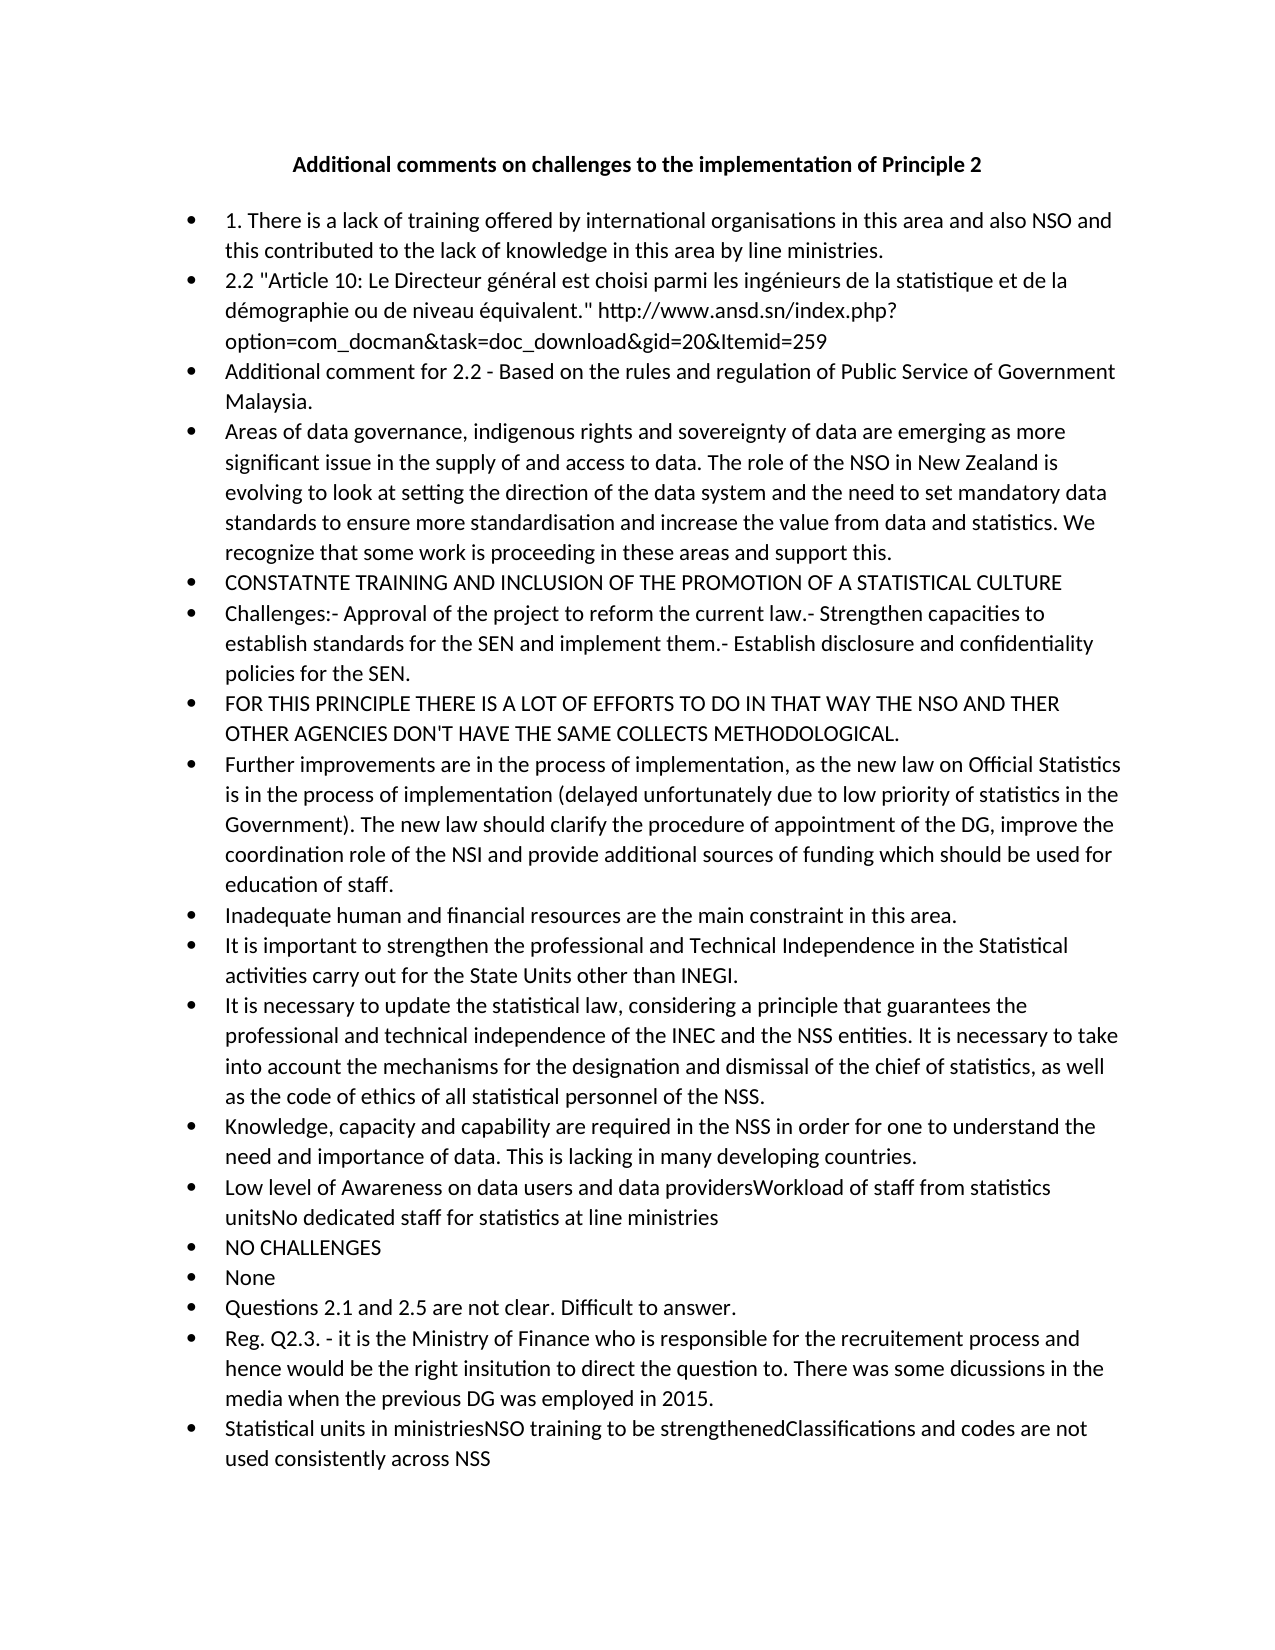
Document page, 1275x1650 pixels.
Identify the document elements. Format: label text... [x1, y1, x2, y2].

list It is important to strengthen the professional and Technical Independence in the Statistical activities carry out for the State Units other than INEGI. [187, 931, 1125, 989]
list It is necessary to update the statistical law, considering a principle that guarantees the professional and technical independence of the INEC and the NSS entities. It is necessary to take into account the mechanisms for the designation and dismissal of the chief of statistics, as well as the code of ethics of all statistical personnel of the NSS. [187, 991, 1125, 1110]
list CONSTATNTE TRAINING AND INCLUSION OF THE PROMOTION OF A STATISTICAL CULTURE [187, 568, 1125, 597]
list Knowledge, capacity and capability are required in the NSS in order for one to understand the need and importance of data. This is lacking in many developing countries. [187, 1112, 1125, 1171]
list None [187, 1263, 1125, 1291]
list Questions 2.1 and 2.5 are not clear. Difficult to answer. [187, 1293, 1125, 1322]
list Further improvements are in the process of implementation, as the new law on Official Statistics is in the process of implementation (delayed unfortunately due to low priority of statistics in the Government). The new law should clarify the procedure of appointment of the DG, improve the coordination role of the NSI and provide additional sources of funding which should be used for education of staff. [187, 750, 1125, 899]
list NO CHALLENGES [187, 1233, 1125, 1261]
list Statistical units in ministriesNSO training to be strengthenedClassifications and codes are not used consistently across NSS [187, 1414, 1125, 1473]
text Additional comments on challenges to the implementation of Principle 2 [150, 150, 1125, 178]
list Challenges:- Approval of the project to reform the current law.- Strengthen capacities to establish standards for the SEN and implement them.- Establish disclosure and confidentiality policies for the SEN. [187, 599, 1125, 687]
list FOR THIS PRINCIPLE THERE IS A LOT OF EFFORTS TO DO IN THAT WAY THE NSO AND THER OTHER AGENCIES DON'T HAVE THE SAME COLLECTS METHODOLOGICAL. [187, 689, 1125, 748]
list 1. There is a lack of training offered by international organisations in this area and also NSO and this contributed to the lack of knowledge in this area by line ministries. [187, 206, 1125, 264]
list Areas of data governance, indigenous rights and sovereignty of data are emerging as more significant issue in the supply of and access to data. The role of the NSO in New Zealand is evolving to look at setting the direction of the data system and the need to set mandatory data standards to ensure more standardisation and increase the value from data and statistics. We recognize that some work is proceeding in these areas and support this. [187, 417, 1125, 566]
list Low level of Awareness on data users and data providersWorkload of staff from statistics unitsNo dedicated staff for statistics at line ministries [187, 1173, 1125, 1231]
list Reg. Q2.3. - it is the Ministry of Finance who is responsible for the recruitement process and hence would be the right insitution to direct the question to. There was some dicussions in the media when the previous DG was employed in 2015. [187, 1324, 1125, 1412]
list 2.2 "Article 10: Le Directeur général est choisi parmi les ingénieurs de la statistique et de la démographie ou de niveau équivalent." http://www.ansd.sn/index.php?option=com_docman&task=doc_download&gid=20&Itemid=259 [187, 266, 1125, 355]
list Inadequate human and financial resources are the main constraint in this area. [187, 901, 1125, 929]
list Additional comment for 2.2 - Based on the rules and regulation of Public Service of Government Malaysia. [187, 357, 1125, 415]
